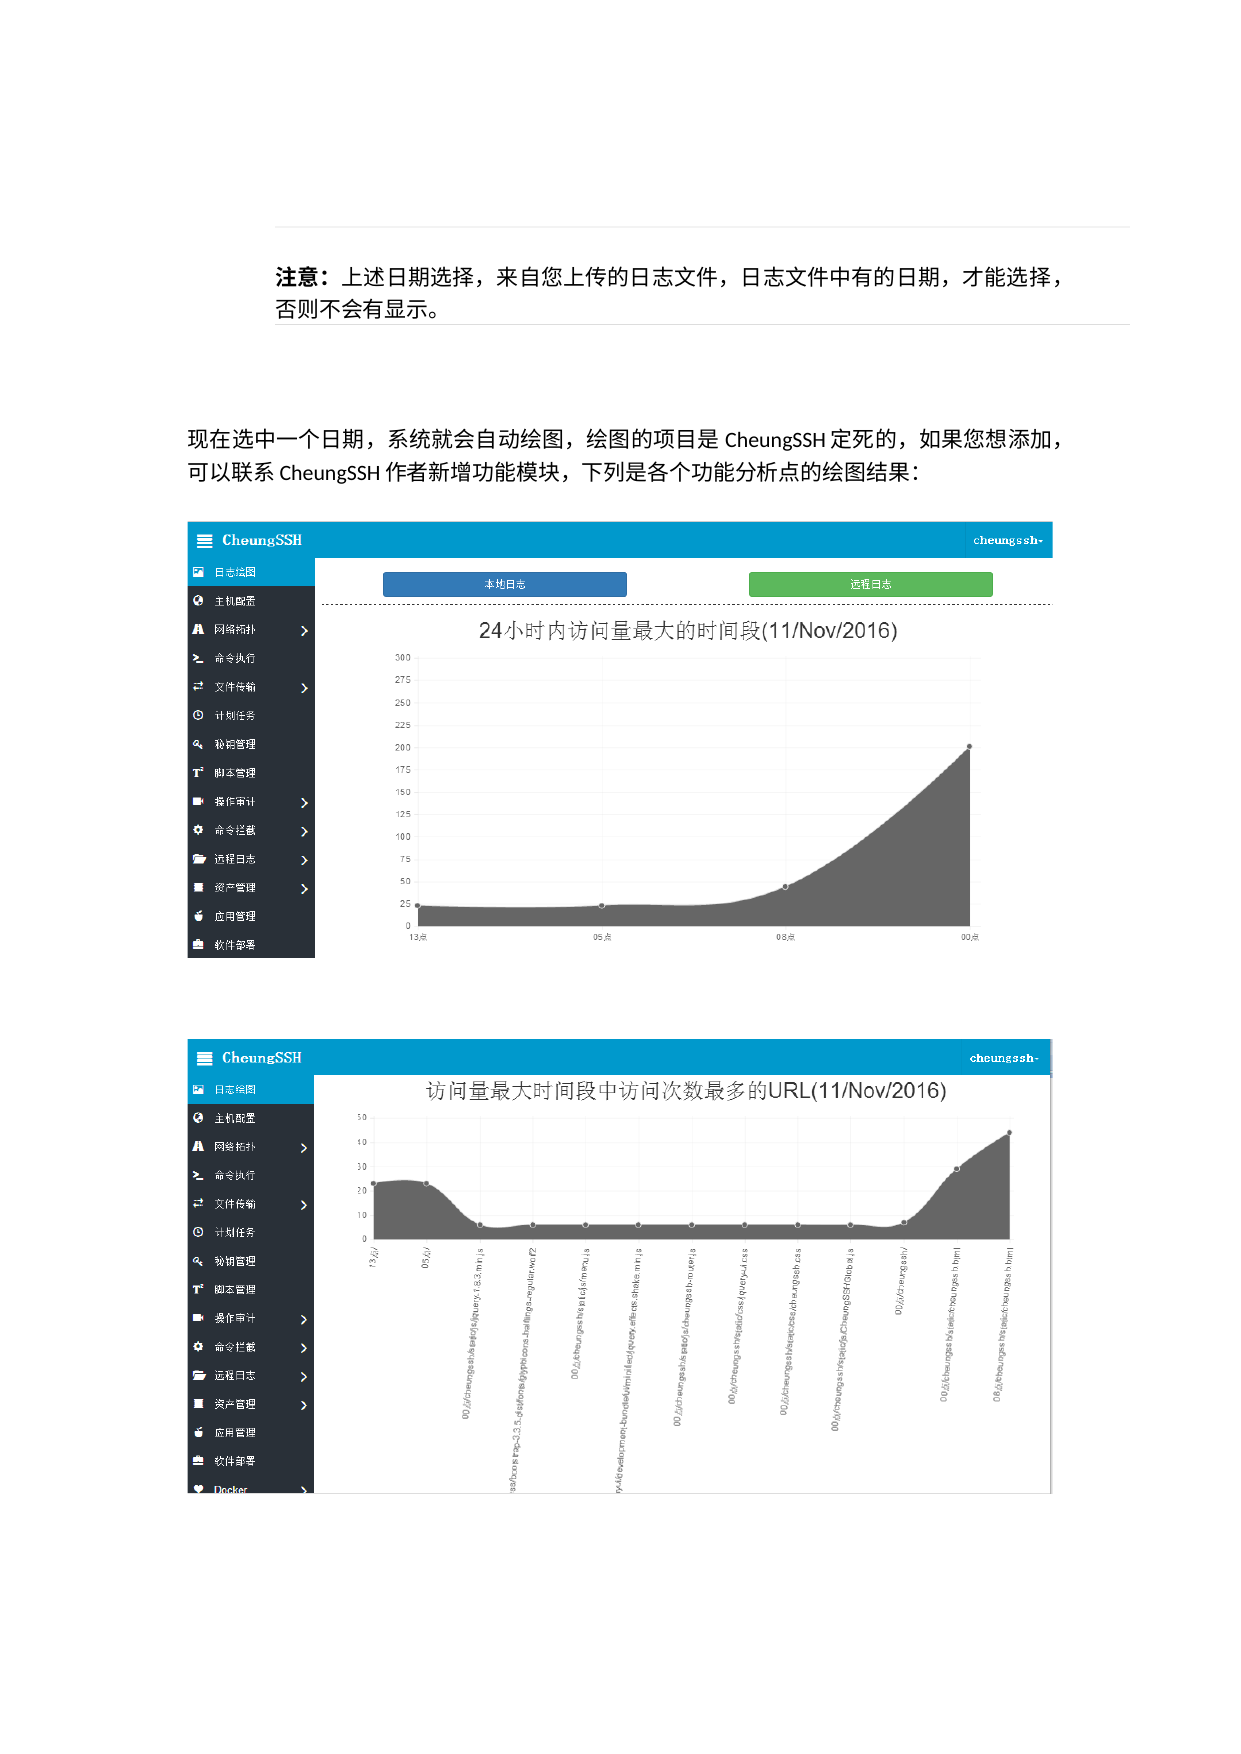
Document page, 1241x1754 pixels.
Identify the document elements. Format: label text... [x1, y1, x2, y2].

picture [194, 571, 203, 576]
picture [198, 1053, 212, 1061]
picture [291, 535, 296, 544]
picture [187, 1039, 1053, 1494]
text 现在选中一个日期，系统就会自动绘图，绘图的项目是CheungSSH定死的，如果您想添加，可以联系CheungSSH作者新增功能模块，下列是各个功能分析点的绘图结果： [187, 422, 1053, 487]
picture [187, 559, 1053, 958]
list 注意：上述日期选择，来自您上传的日志文件，日志文件中有的日期，才能选择，否则不会有显示。 [275, 259, 1053, 324]
